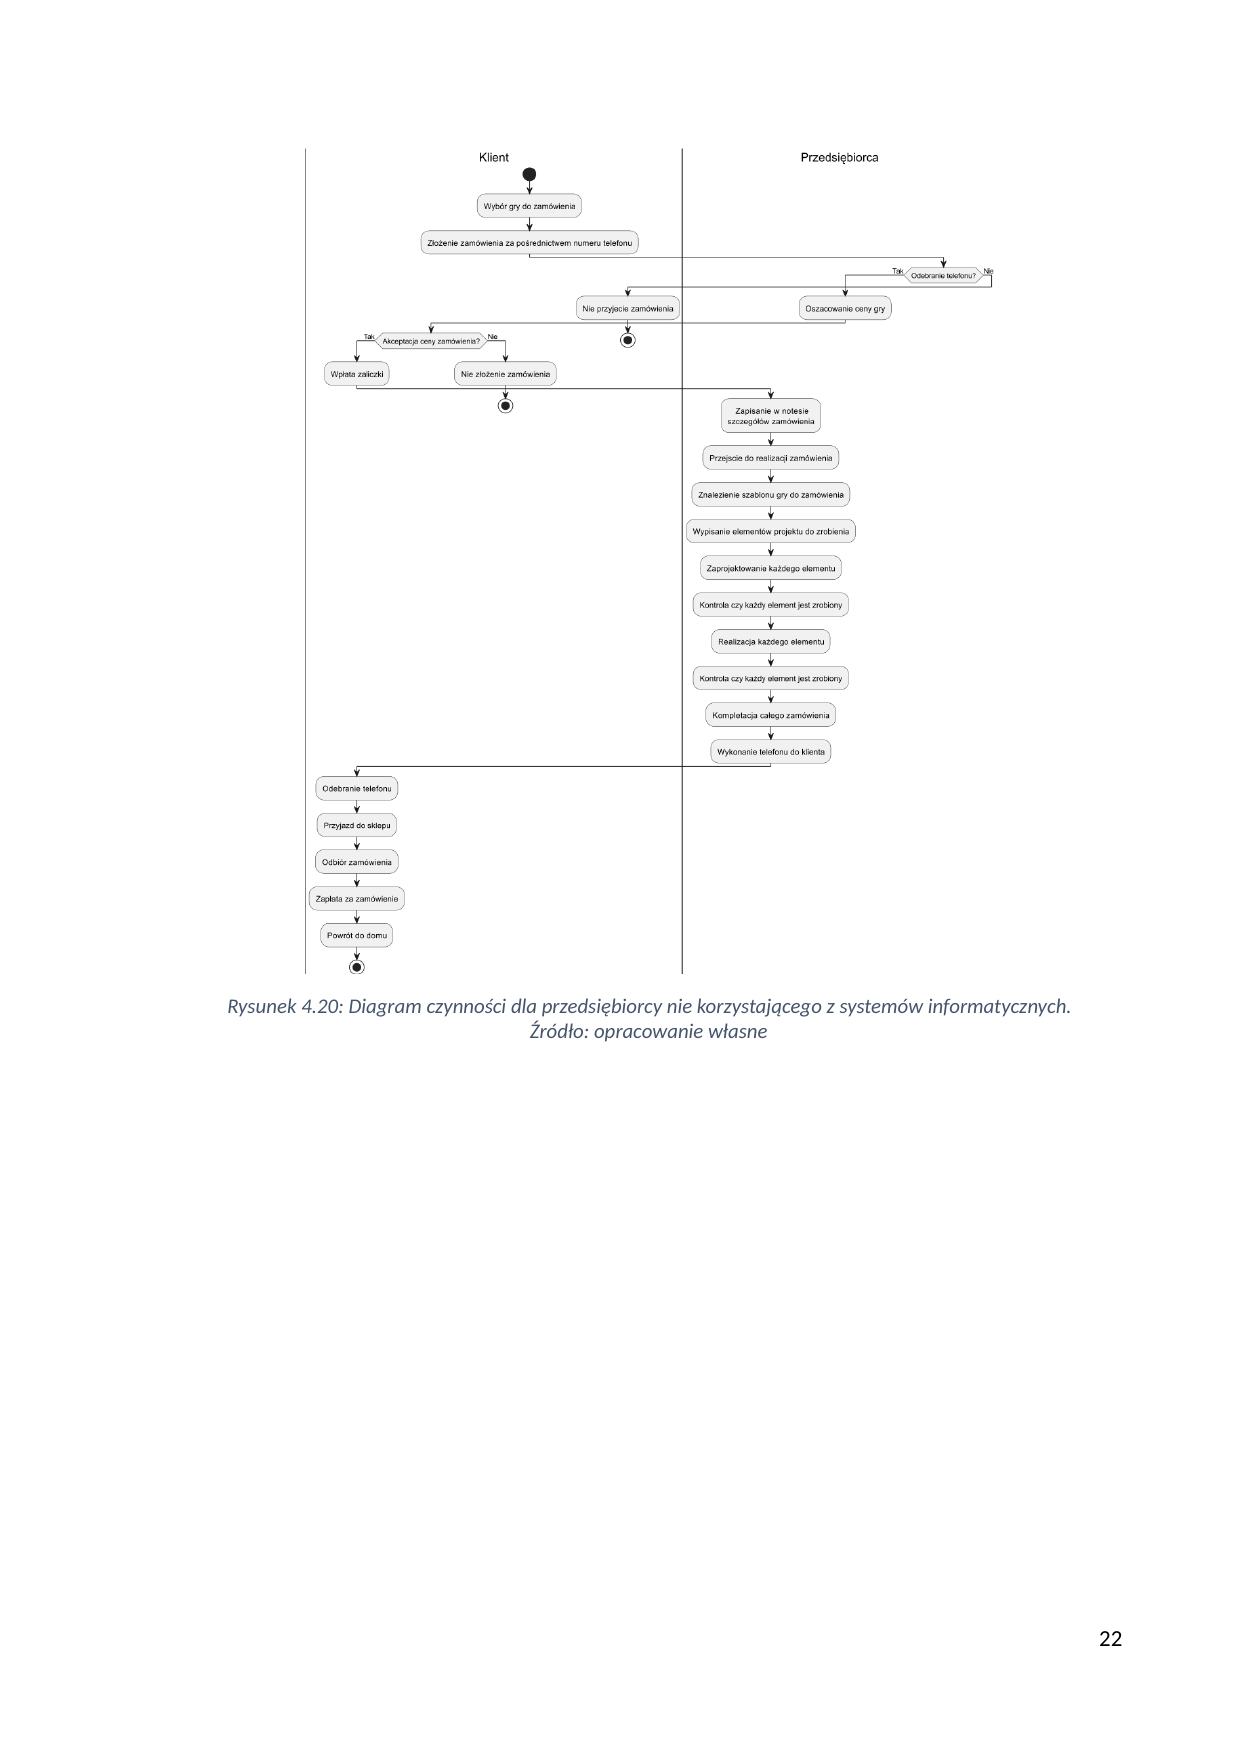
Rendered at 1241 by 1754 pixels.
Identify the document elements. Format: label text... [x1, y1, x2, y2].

text Źródło: opracowanie własne [177, 1018, 1122, 1044]
picture [305, 147, 994, 974]
